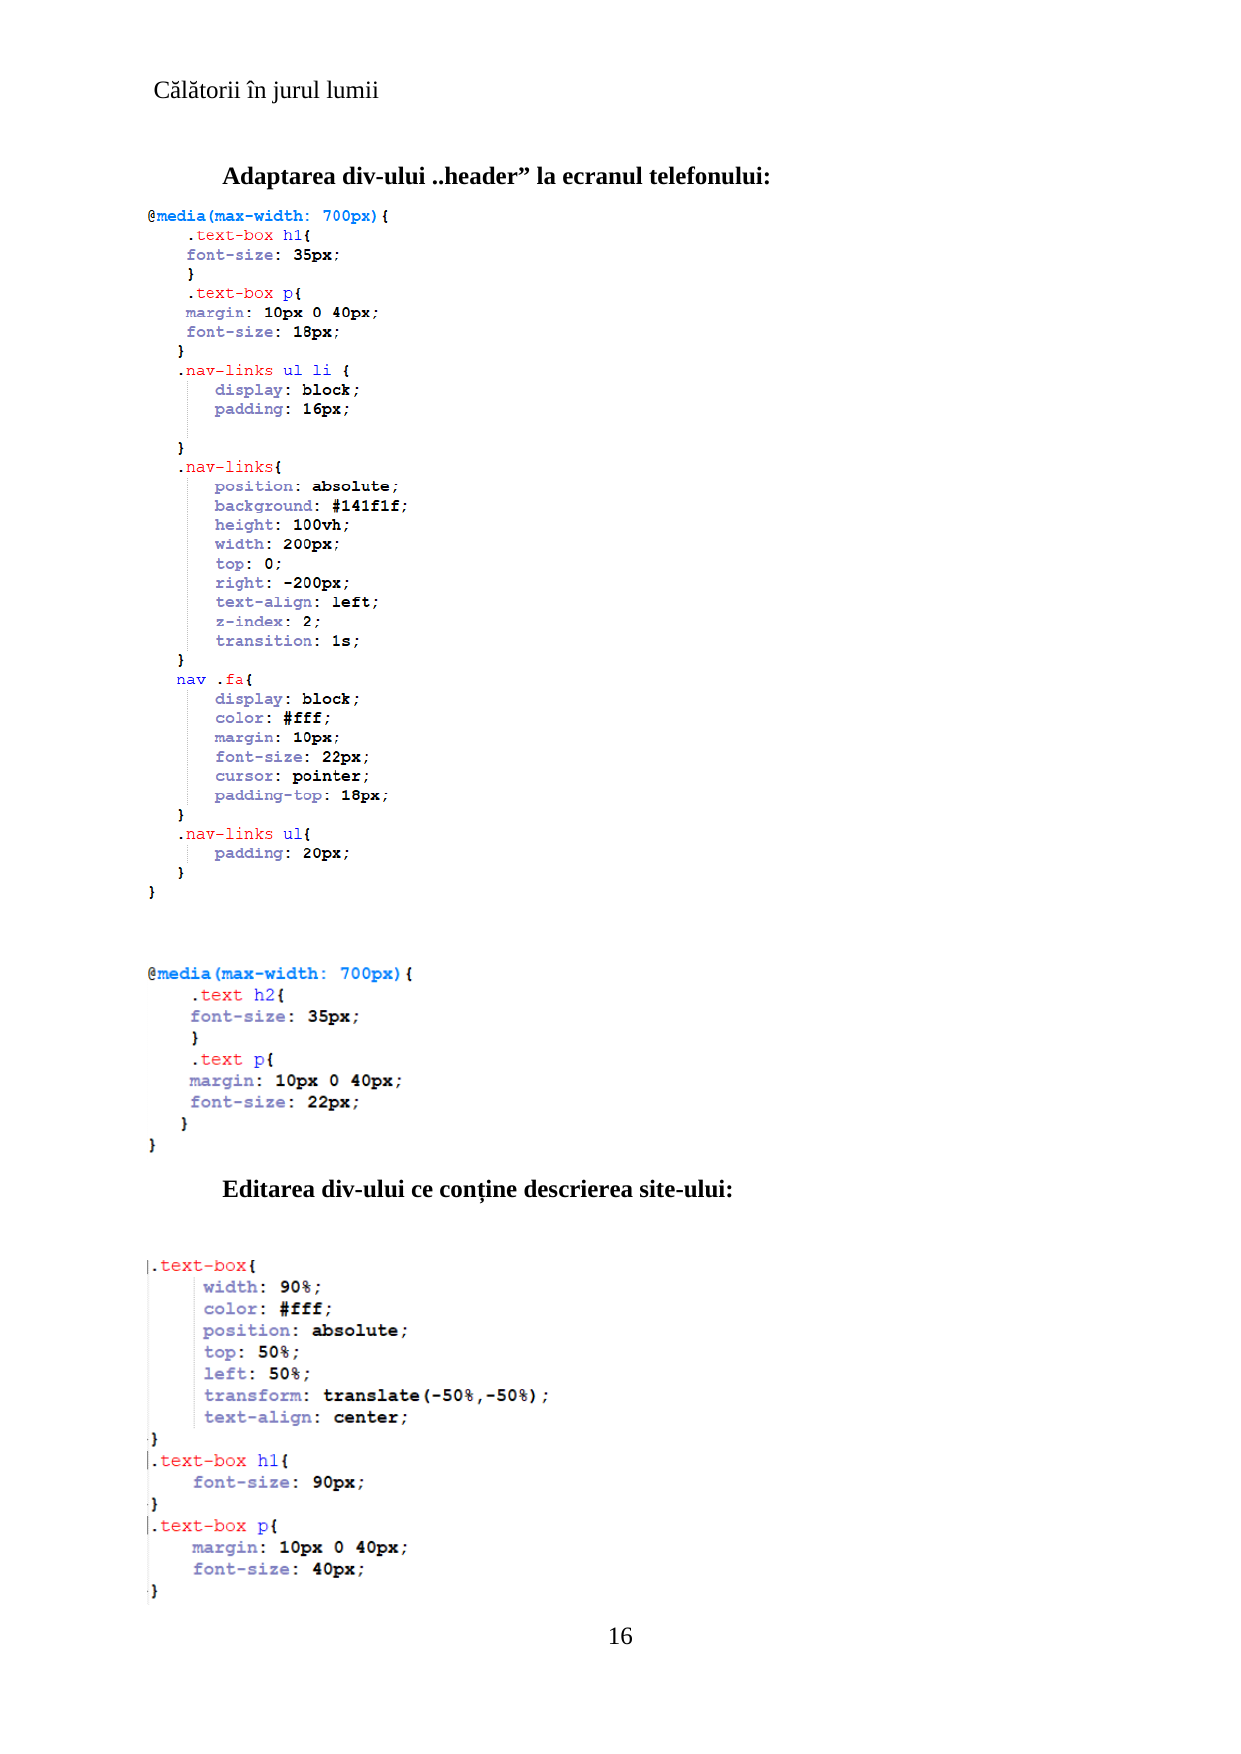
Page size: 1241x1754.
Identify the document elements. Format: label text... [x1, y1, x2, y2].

picture [147, 204, 431, 906]
text Editarea div-ului ce conține descrierea site-ului: [147, 1174, 1093, 1202]
picture [147, 963, 440, 1160]
picture [147, 1260, 559, 1605]
text Adaptarea div-ului ..header” la ecranul telefonului: [147, 161, 1093, 190]
